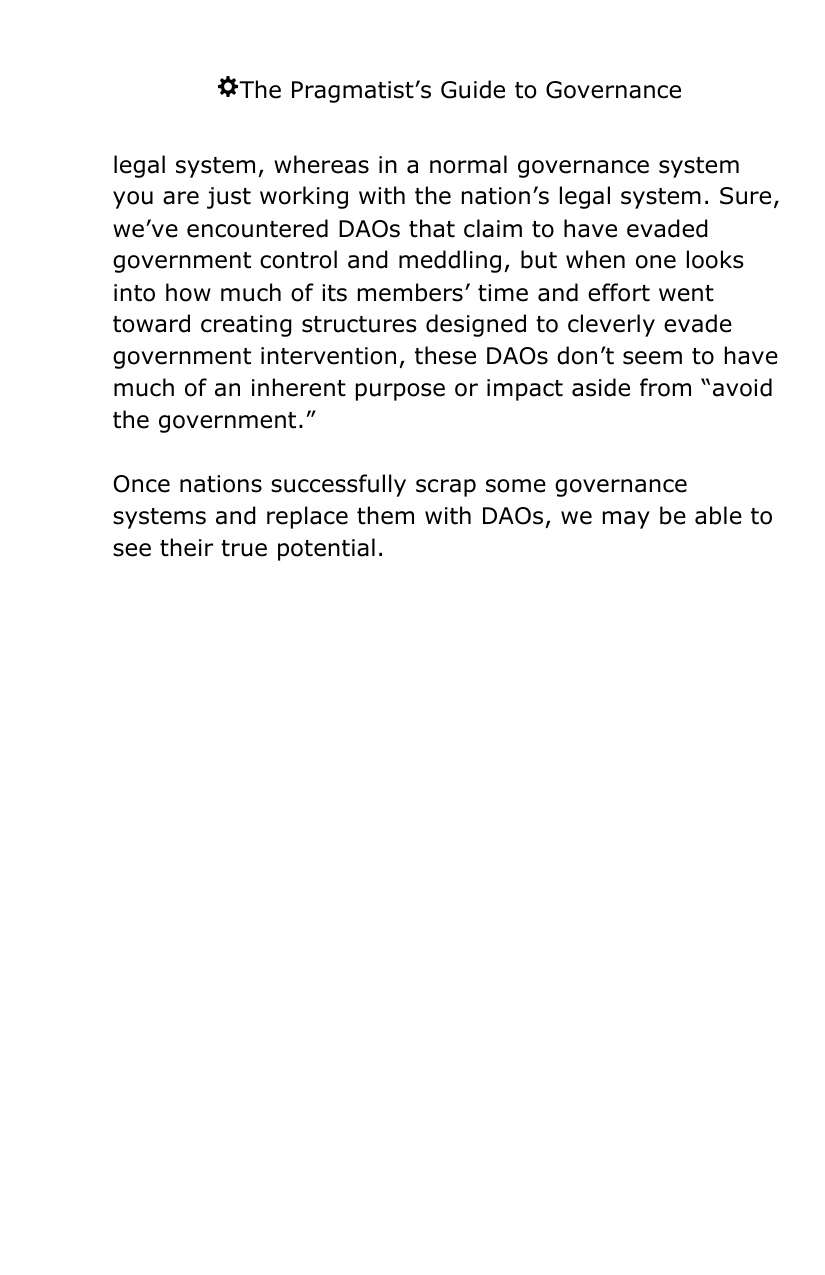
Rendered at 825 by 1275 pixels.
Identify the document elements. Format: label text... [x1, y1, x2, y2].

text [112, 150, 787, 434]
text Once nations successfully scrap some governance systems and replace them with DAOs, we may be able to see their true potential. [112, 470, 787, 562]
picture [217, 75, 239, 98]
